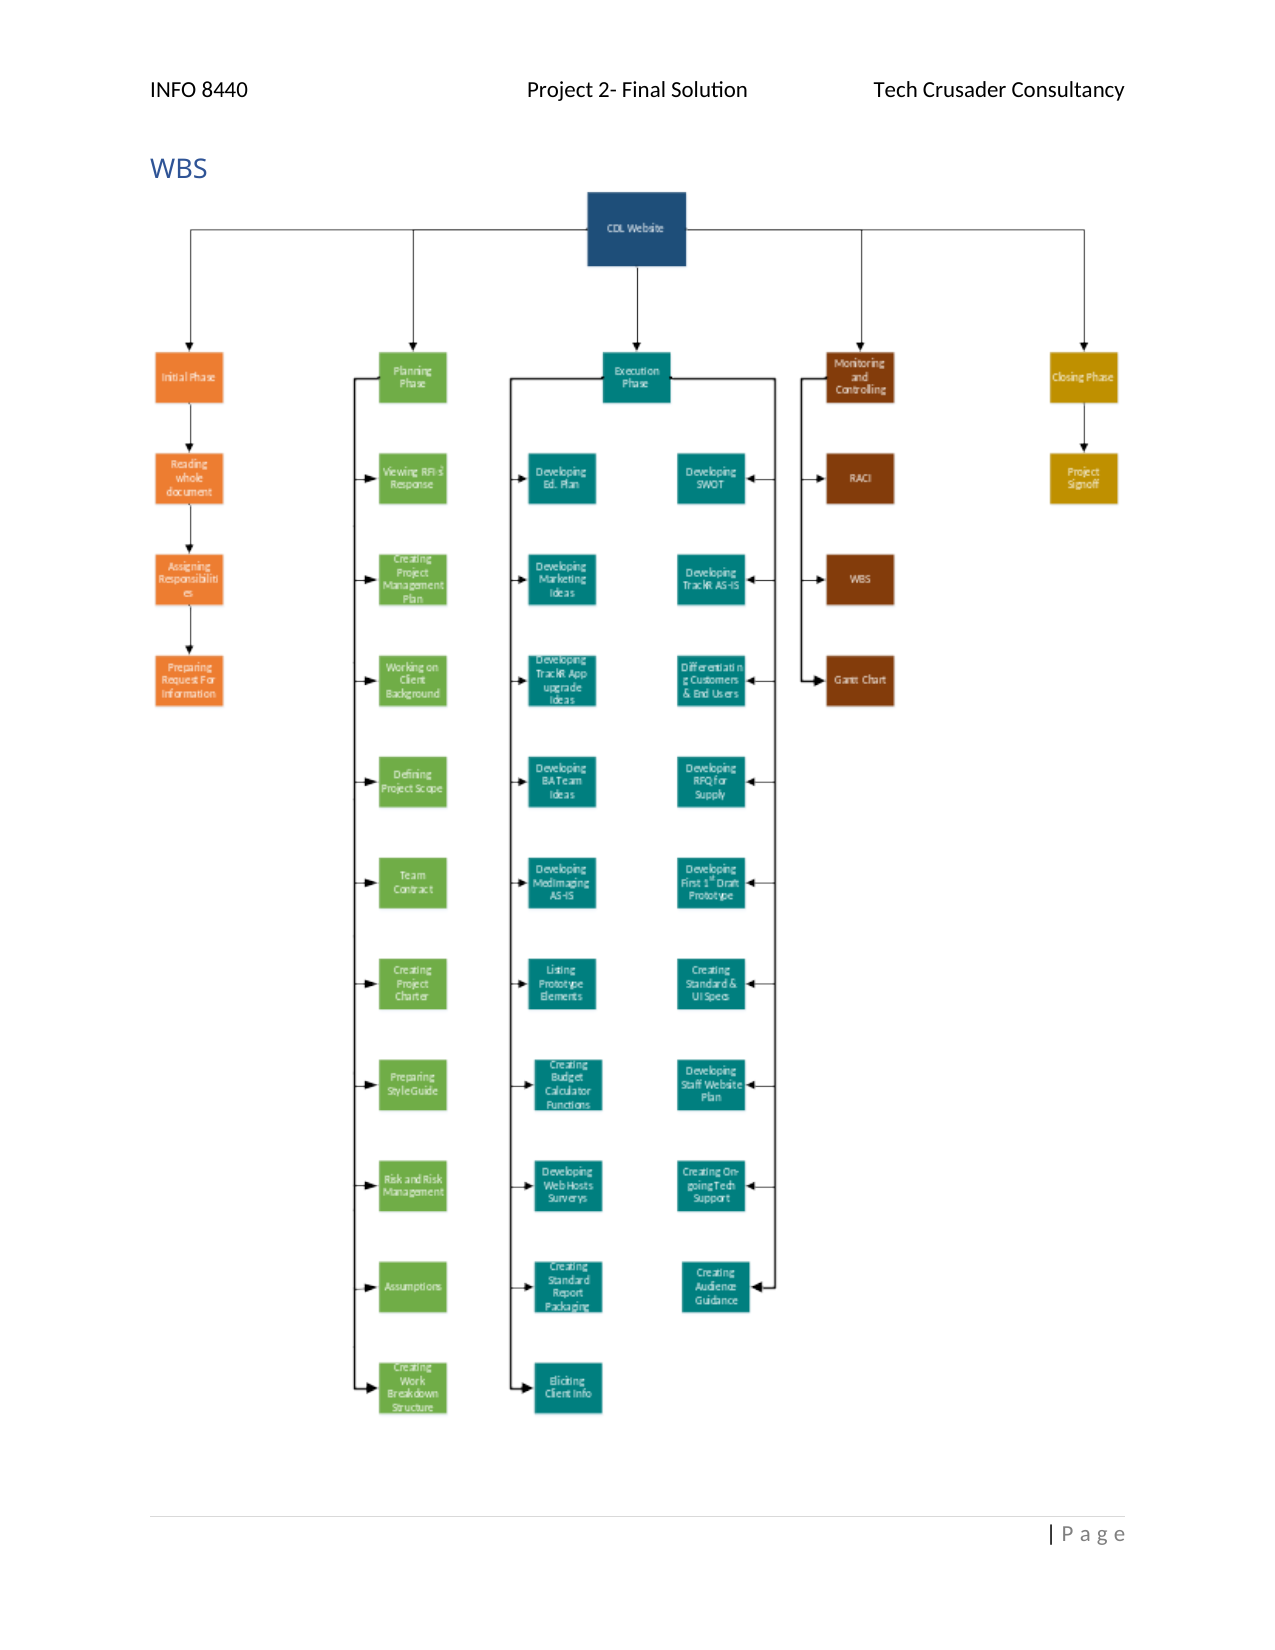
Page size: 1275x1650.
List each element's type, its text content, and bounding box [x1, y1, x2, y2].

subtitle WBS [150, 150, 1125, 187]
